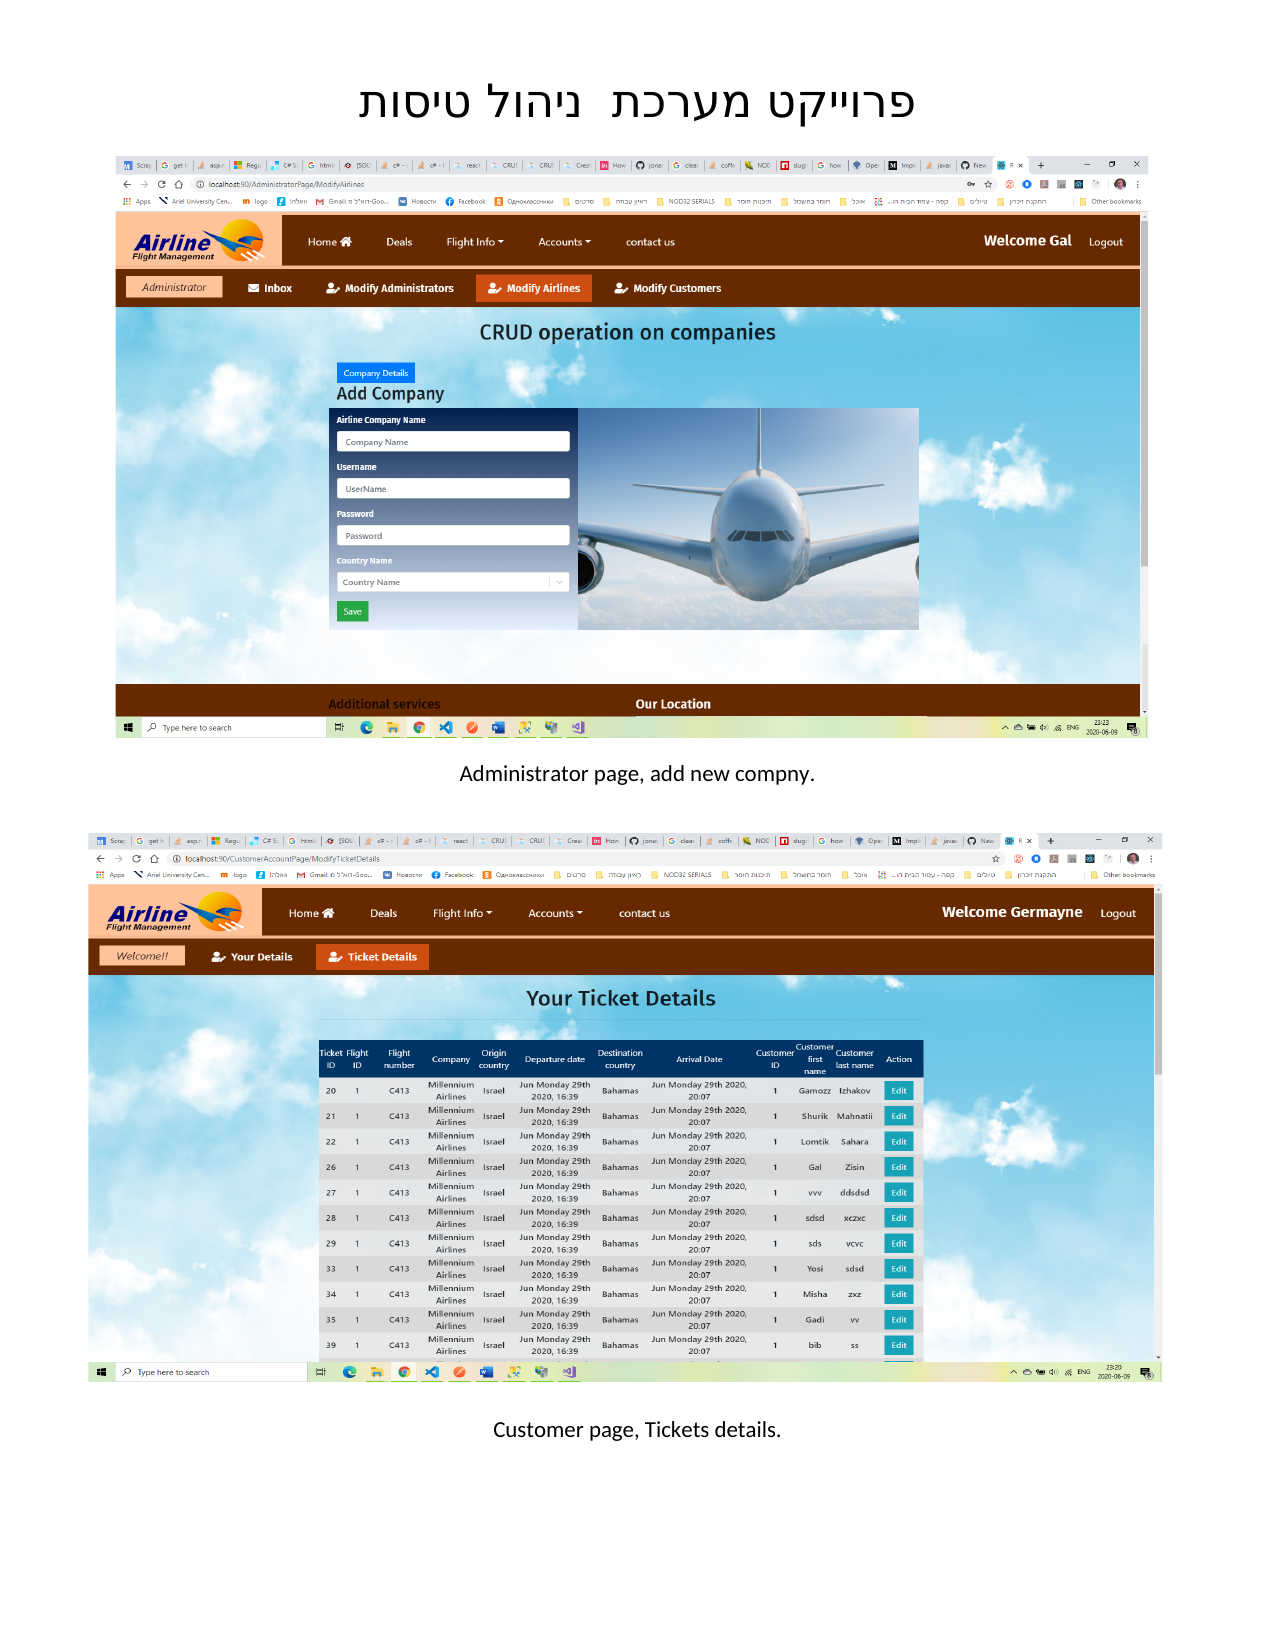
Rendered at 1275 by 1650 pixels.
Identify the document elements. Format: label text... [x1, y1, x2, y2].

text Administrator page, add new compny. [187, 759, 1087, 787]
picture [115, 156, 1149, 738]
picture [88, 833, 1163, 1382]
text Customer page, Tickets details. [187, 1416, 1087, 1444]
